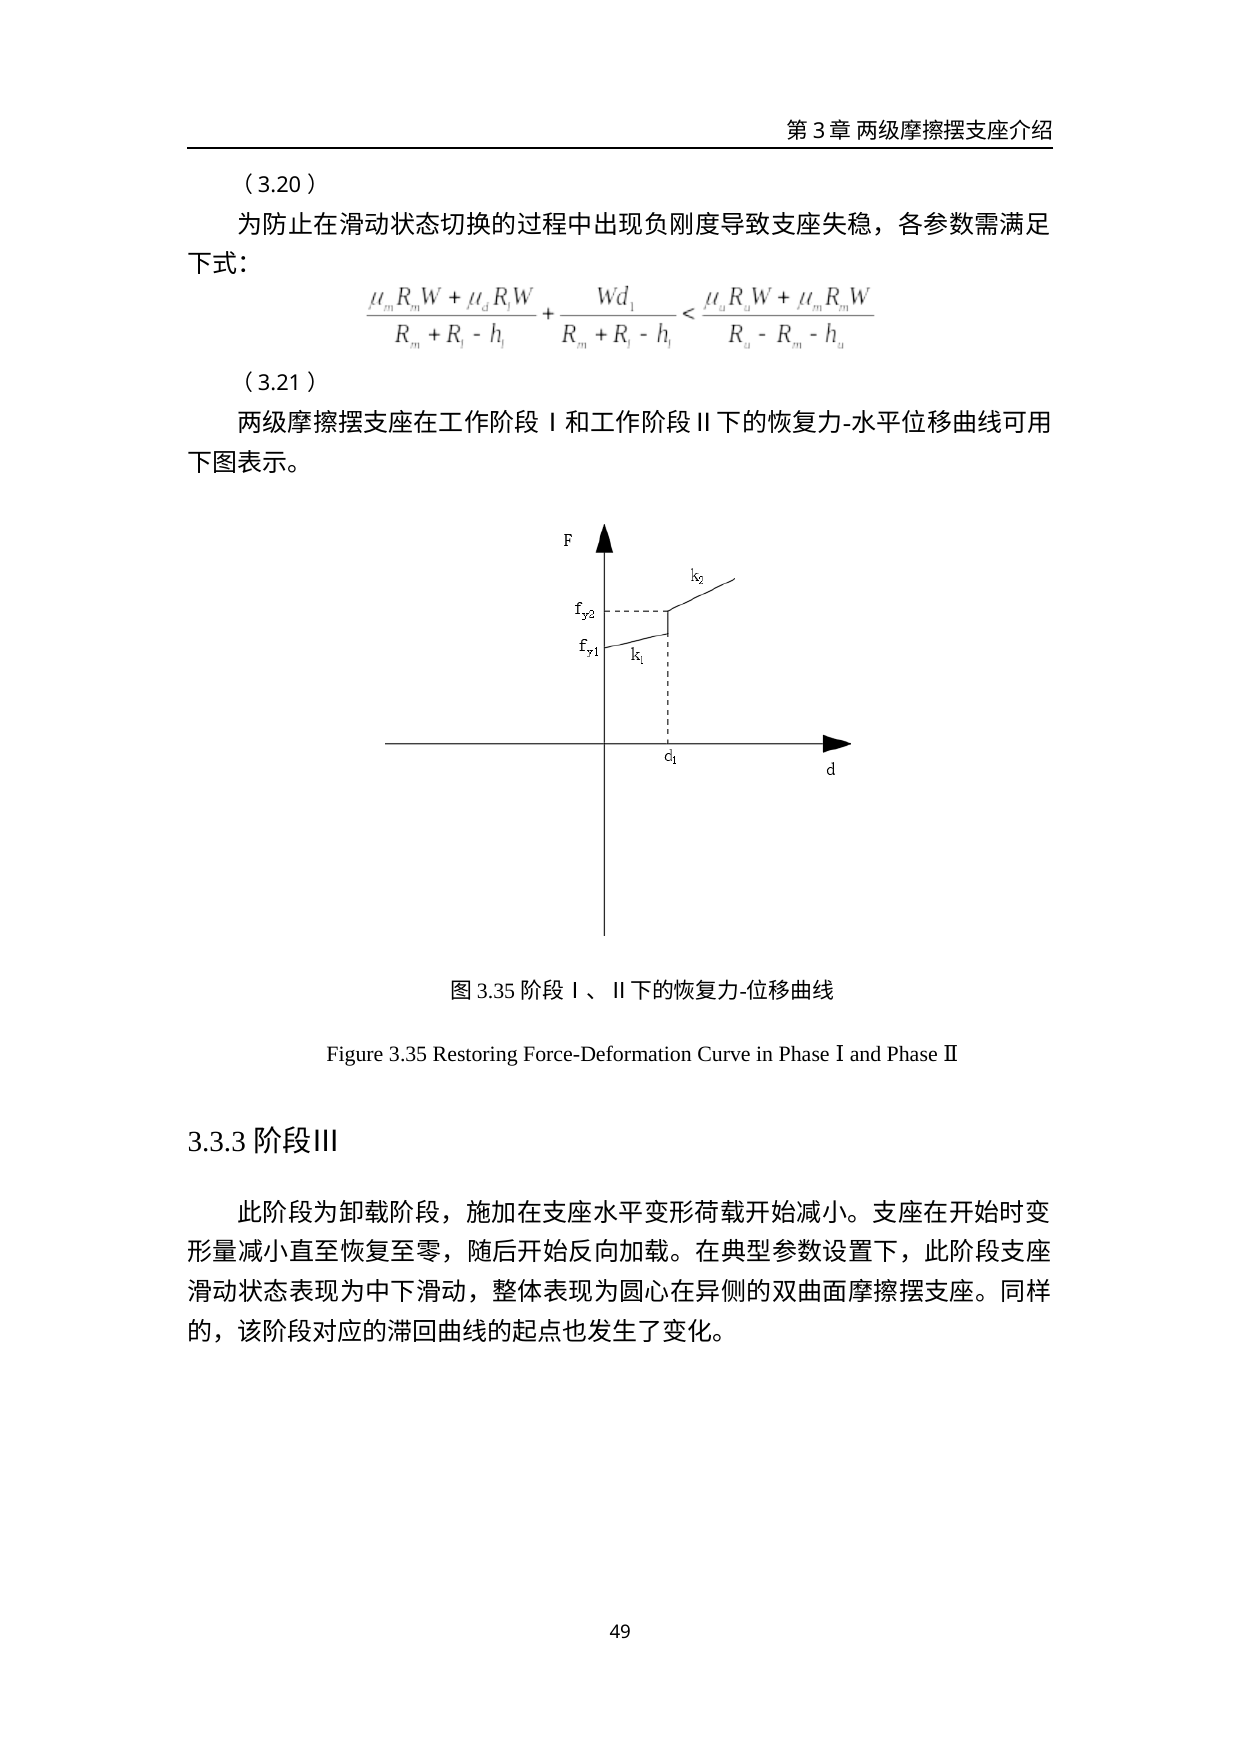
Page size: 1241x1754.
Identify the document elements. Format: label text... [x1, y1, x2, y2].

text 两级摩擦摆支座在工作阶段Ⅰ和工作阶段Ⅱ下的恢复力-水平位移曲线可用下图表示。 [187, 401, 1053, 480]
subtitle 阶段Ⅲ [187, 1098, 1053, 1178]
text 此阶段为卸载阶段，施加在支座水平变形荷载开始减小。支座在开始时变形量减小直至恢复至零，随后开始反向加载。在典型参数设置下，此阶段支座滑动状态表现为中下滑动，整体表现为圆心在异侧的双曲面摩擦摆支座。同样的，该阶段对应的滞回曲线的起点也发生了变化。 [187, 1190, 1053, 1349]
picture [363, 480, 878, 957]
text 为防止在滑动状态切换的过程中出现负刚度导致支座失稳，各参数需满足下式： [187, 203, 1053, 282]
